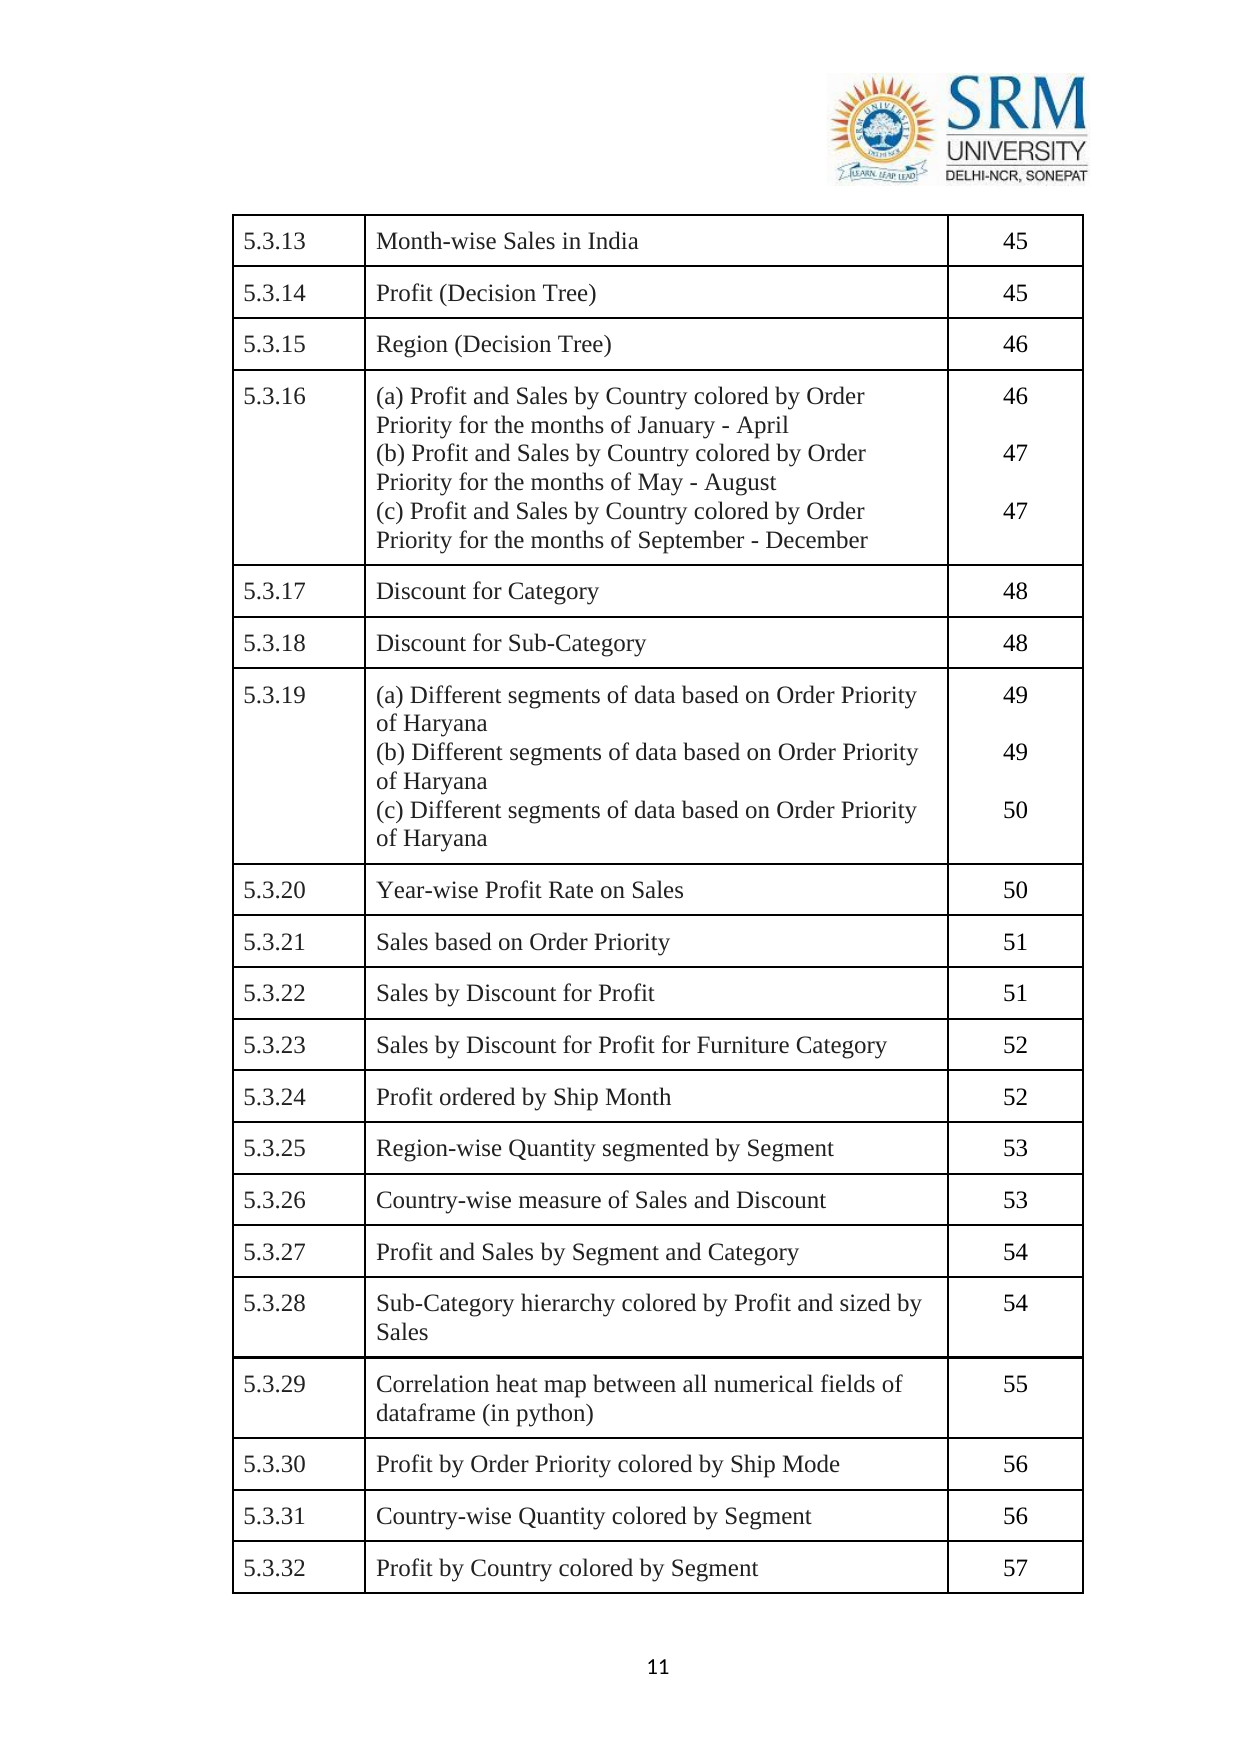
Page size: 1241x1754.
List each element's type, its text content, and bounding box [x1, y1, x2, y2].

table_cell 53 [949, 1175, 1082, 1224]
table_cell 51 [949, 916, 1082, 966]
table_cell 5.3.19 [234, 669, 364, 863]
table_cell 5.3.16 [234, 371, 364, 564]
table_cell 45 [949, 267, 1082, 317]
table_cell Discount for Category [366, 566, 947, 616]
table_cell Sales by Discount for Profit [366, 968, 947, 1018]
table_cell 48 [949, 618, 1082, 667]
table_cell Country-wise Quantity colored by Segment [366, 1491, 947, 1540]
table_cell 50 [949, 865, 1082, 914]
table_cell (a) Profit and Sales by Country colored by Order Priority for the months of January - April (b) Profit and Sales by Country colored by Order Priority for the months of May - August (c) Profit and Sales by Country colored by Order Priority for the months of September - December [366, 371, 947, 564]
table_cell 5.3.30 [234, 1439, 364, 1488]
table_cell 56 [949, 1491, 1082, 1540]
table_cell Correlation heat map between all numerical fields of dataframe (in python) [366, 1359, 947, 1437]
picture [826, 73, 1091, 186]
table_cell (a) Different segments of data based on Order Priority of Haryana (b) Different segments of data based on Order Priority of Haryana (c) Different segments of data based on Order Priority of Haryana [366, 669, 947, 863]
table_cell Region (Decision Tree) [366, 319, 947, 368]
table_cell 5.3.23 [234, 1020, 364, 1069]
table_cell 53 [949, 1123, 1082, 1173]
table_cell 52 [949, 1020, 1082, 1069]
table_cell 5.3.24 [234, 1071, 364, 1121]
table_cell 46 [949, 319, 1082, 368]
table_cell 5.3.26 [234, 1175, 364, 1224]
table_cell 57 [949, 1542, 1082, 1592]
table_cell 56 [949, 1439, 1082, 1488]
table_cell 5.3.13 [234, 216, 364, 265]
table_cell 5.3.15 [234, 319, 364, 368]
table_cell Sales based on Order Priority [366, 916, 947, 966]
table_cell Discount for Sub-Category [366, 618, 947, 667]
table_cell 5.3.17 [234, 566, 364, 616]
table_cell Month-wise Sales in India [366, 216, 947, 265]
table_cell 5.3.18 [234, 618, 364, 667]
table_cell Profit by Country colored by Segment [366, 1542, 947, 1592]
table_cell 45 [949, 216, 1082, 265]
table_cell 5.3.29 [234, 1359, 364, 1437]
table_cell 51 [949, 968, 1082, 1018]
table_cell 5.3.14 [234, 267, 364, 317]
table_cell 55 [949, 1359, 1082, 1437]
table_cell 5.3.28 [234, 1278, 364, 1356]
table_cell Profit and Sales by Segment and Category [366, 1226, 947, 1276]
table_cell 54 [949, 1278, 1082, 1356]
table_cell 5.3.32 [234, 1542, 364, 1592]
table_cell 46 47 47 [949, 371, 1082, 564]
table_cell 5.3.20 [234, 865, 364, 914]
table_cell Sub-Category hierarchy colored by Profit and sized by Sales [366, 1278, 947, 1356]
table_cell 5.3.22 [234, 968, 364, 1018]
table_cell Profit ordered by Ship Month [366, 1071, 947, 1121]
table_cell 52 [949, 1071, 1082, 1121]
table_cell 5.3.25 [234, 1123, 364, 1173]
table_cell 5.3.27 [234, 1226, 364, 1276]
table_cell Year-wise Profit Rate on Sales [366, 865, 947, 914]
table_cell Profit (Decision Tree) [366, 267, 947, 317]
table_cell Profit by Order Priority colored by Ship Mode [366, 1439, 947, 1488]
table_cell 5.3.21 [234, 916, 364, 966]
table_cell Sales by Discount for Profit for Furniture Category [366, 1020, 947, 1069]
table_cell 49 49 50 [949, 669, 1082, 863]
table_cell Region-wise Quantity segmented by Segment [366, 1123, 947, 1173]
table_cell Country-wise measure of Sales and Discount [366, 1175, 947, 1224]
table_cell 5.3.31 [234, 1491, 364, 1540]
table_cell 48 [949, 566, 1082, 616]
table_cell 54 [949, 1226, 1082, 1276]
